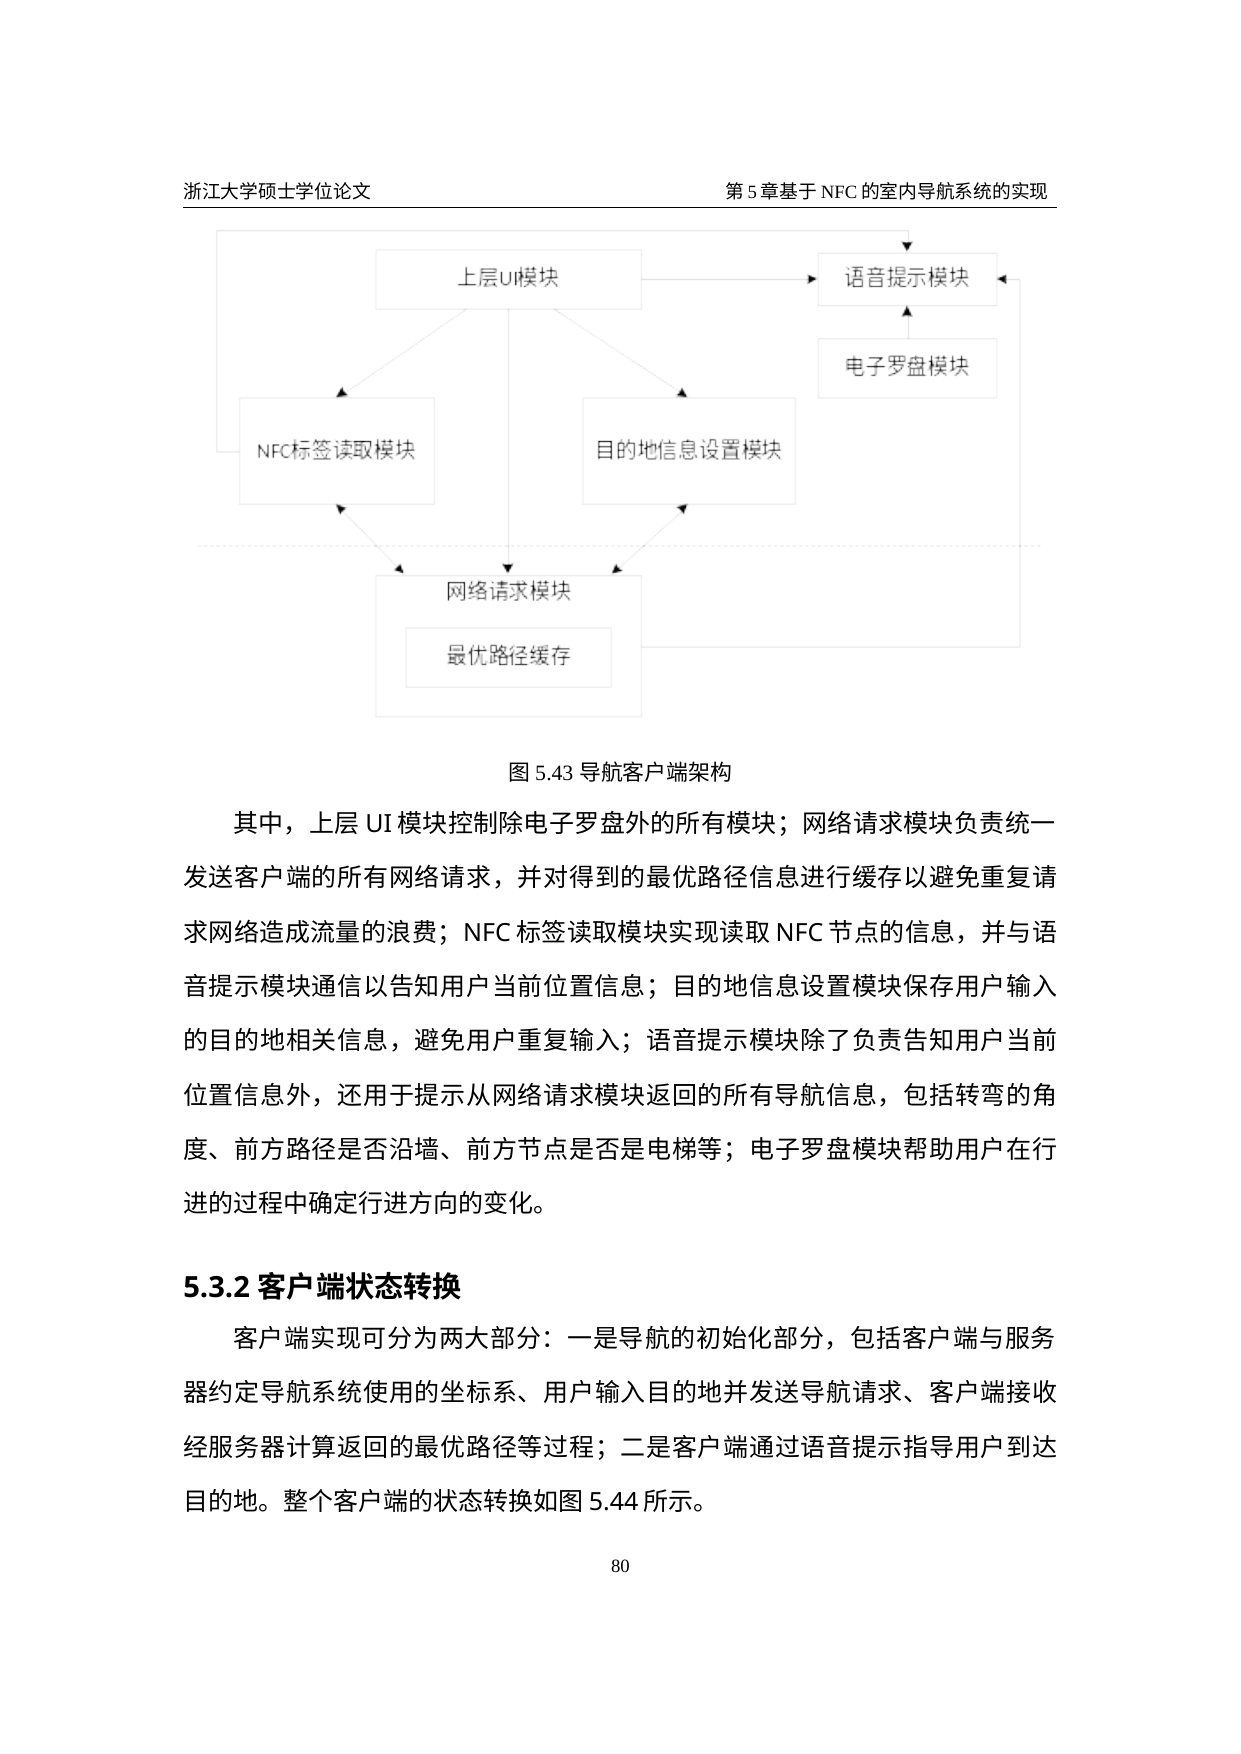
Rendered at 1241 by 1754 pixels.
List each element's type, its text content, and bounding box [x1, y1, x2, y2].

text 其中，上层UI模块控制除电子罗盘外的所有模块；网络请求模块负责统一发送客户端的所有网络请求，并对得到的最优路径信息进行缓存以避免重复请求网络造成流量的浪费；NFC标签读取模块实现读取NFC节点的信息，并与语音提示模块通信以告知用户当前位置信息；目的地信息设置模块保存用户输入的目的地相关信息，避免用户重复输入；语音提示模块除了负责告知用户当前位置信息外，还用于提示从网络请求模块返回的所有导航信息，包括转弯的角度、前方路径是否沿墙、前方节点是否是电梯等；电子罗盘模块帮助用户在行进的过程中确定行进方向的变化。 [183, 803, 1057, 1220]
subtitle 客户端状态转换 [183, 1263, 1057, 1306]
